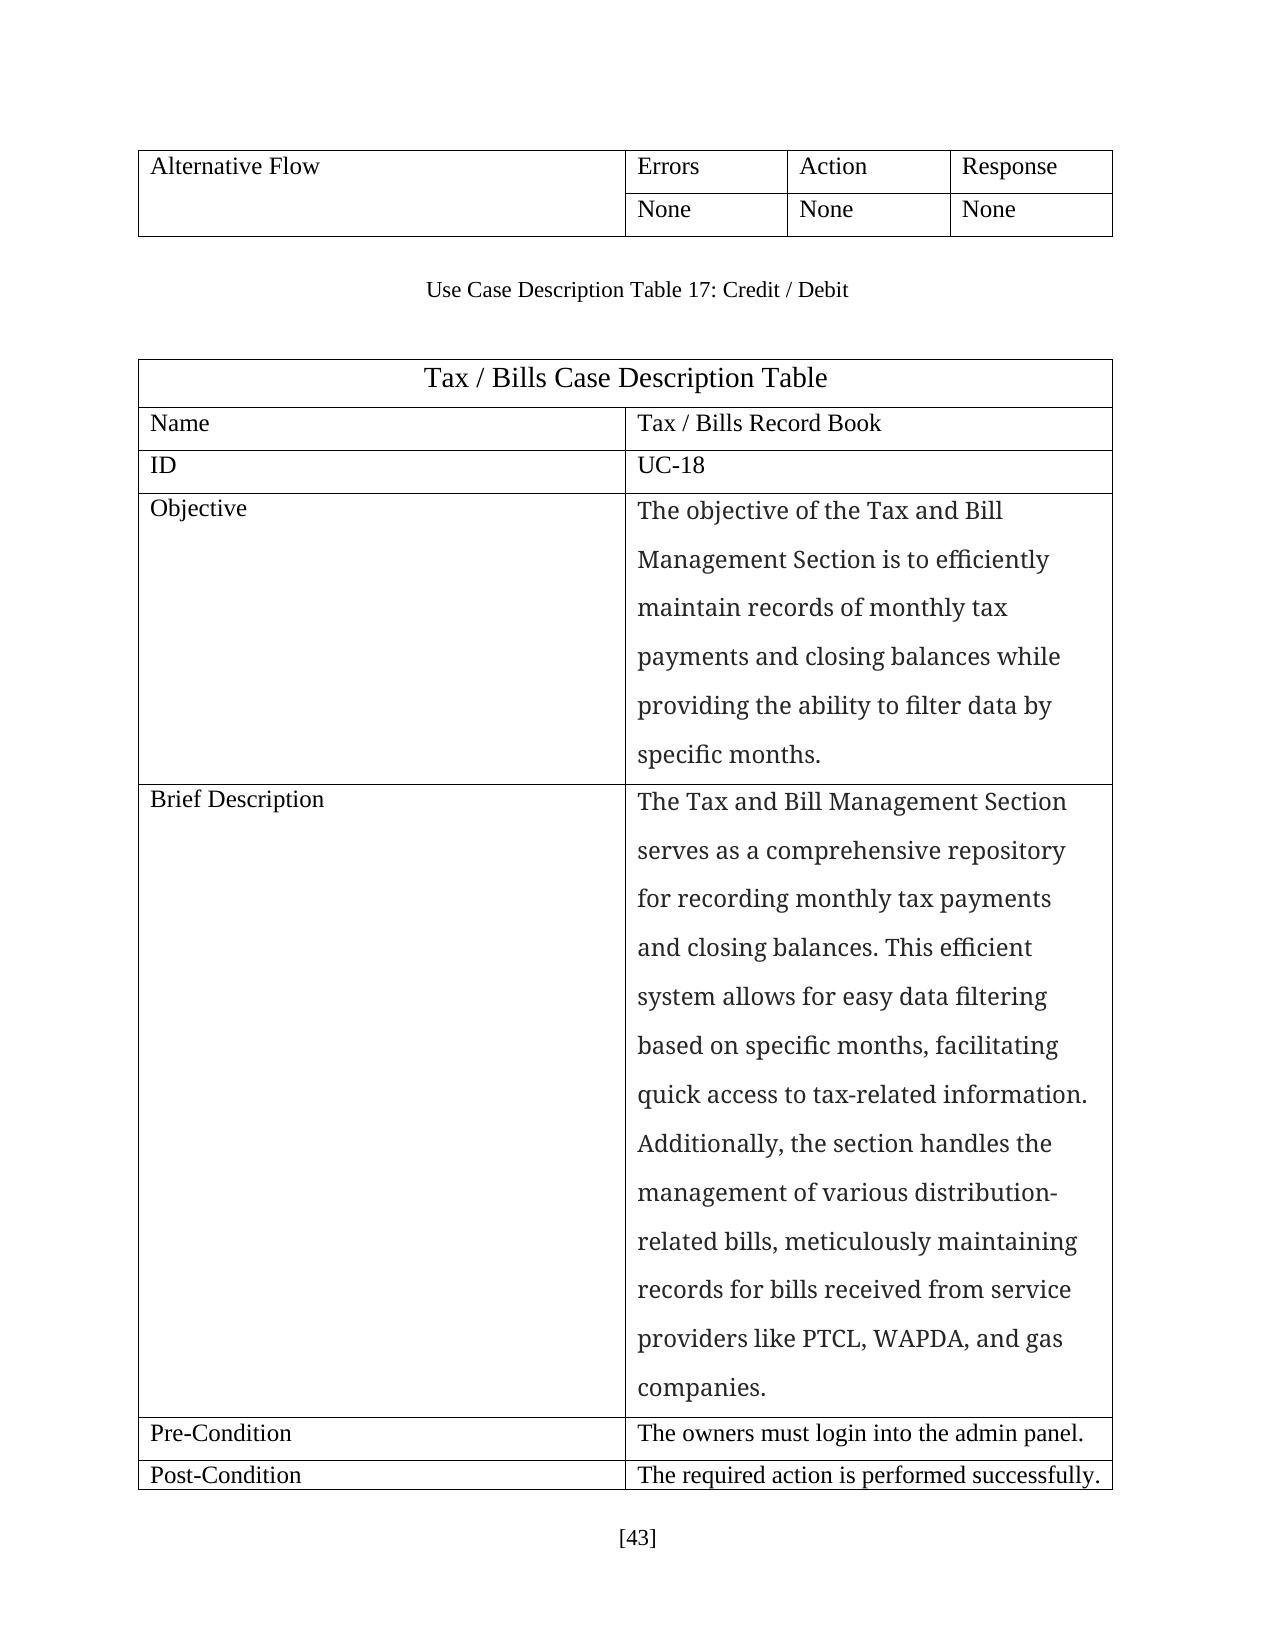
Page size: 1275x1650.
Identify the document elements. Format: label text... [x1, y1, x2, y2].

table_header Tax / Bills Case Description Table [139, 360, 1112, 407]
table_cell Response [951, 151, 1112, 193]
table_cell Tax / Bills Record Book [626, 408, 1112, 449]
table_cell The objective of the Tax and Bill Management Section is to efficiently maintain records of monthly tax payments and closing balances while providing the ability to filter data by specific months. [626, 494, 1112, 783]
table_cell Action [788, 151, 950, 193]
table_cell UC-18 [626, 451, 1112, 492]
table_cell None [626, 194, 787, 236]
table_cell Alternative Flow [139, 151, 625, 236]
table_cell Objective [139, 494, 625, 783]
table_cell The owners must login into the admin panel. [626, 1418, 1112, 1459]
table_cell The Tax and Bill Management Section serves as a comprehensive repository for recording monthly tax payments and closing balances. This efficient system allows for easy data filtering based on specific months, facilitating quick access to tax-related information. Additionally, the section handles the management of various distribution-related bills, meticulously maintaining records for bills received from service providers like PTCL, WAPDA, and gas companies. [626, 785, 1112, 1417]
table_cell Pre-Condition [139, 1418, 625, 1459]
text Use Case Description Table 17: Credit / Debit [150, 276, 1125, 303]
table_cell None [951, 194, 1112, 236]
table_cell Errors [626, 151, 787, 193]
table_cell Post-Condition [139, 1461, 625, 1489]
table_cell ID [139, 451, 625, 492]
table_cell Name [139, 408, 625, 449]
table_cell None [788, 194, 950, 236]
table_cell Brief Description [139, 785, 625, 1417]
table_cell The required action is performed successfully. [626, 1461, 1112, 1489]
